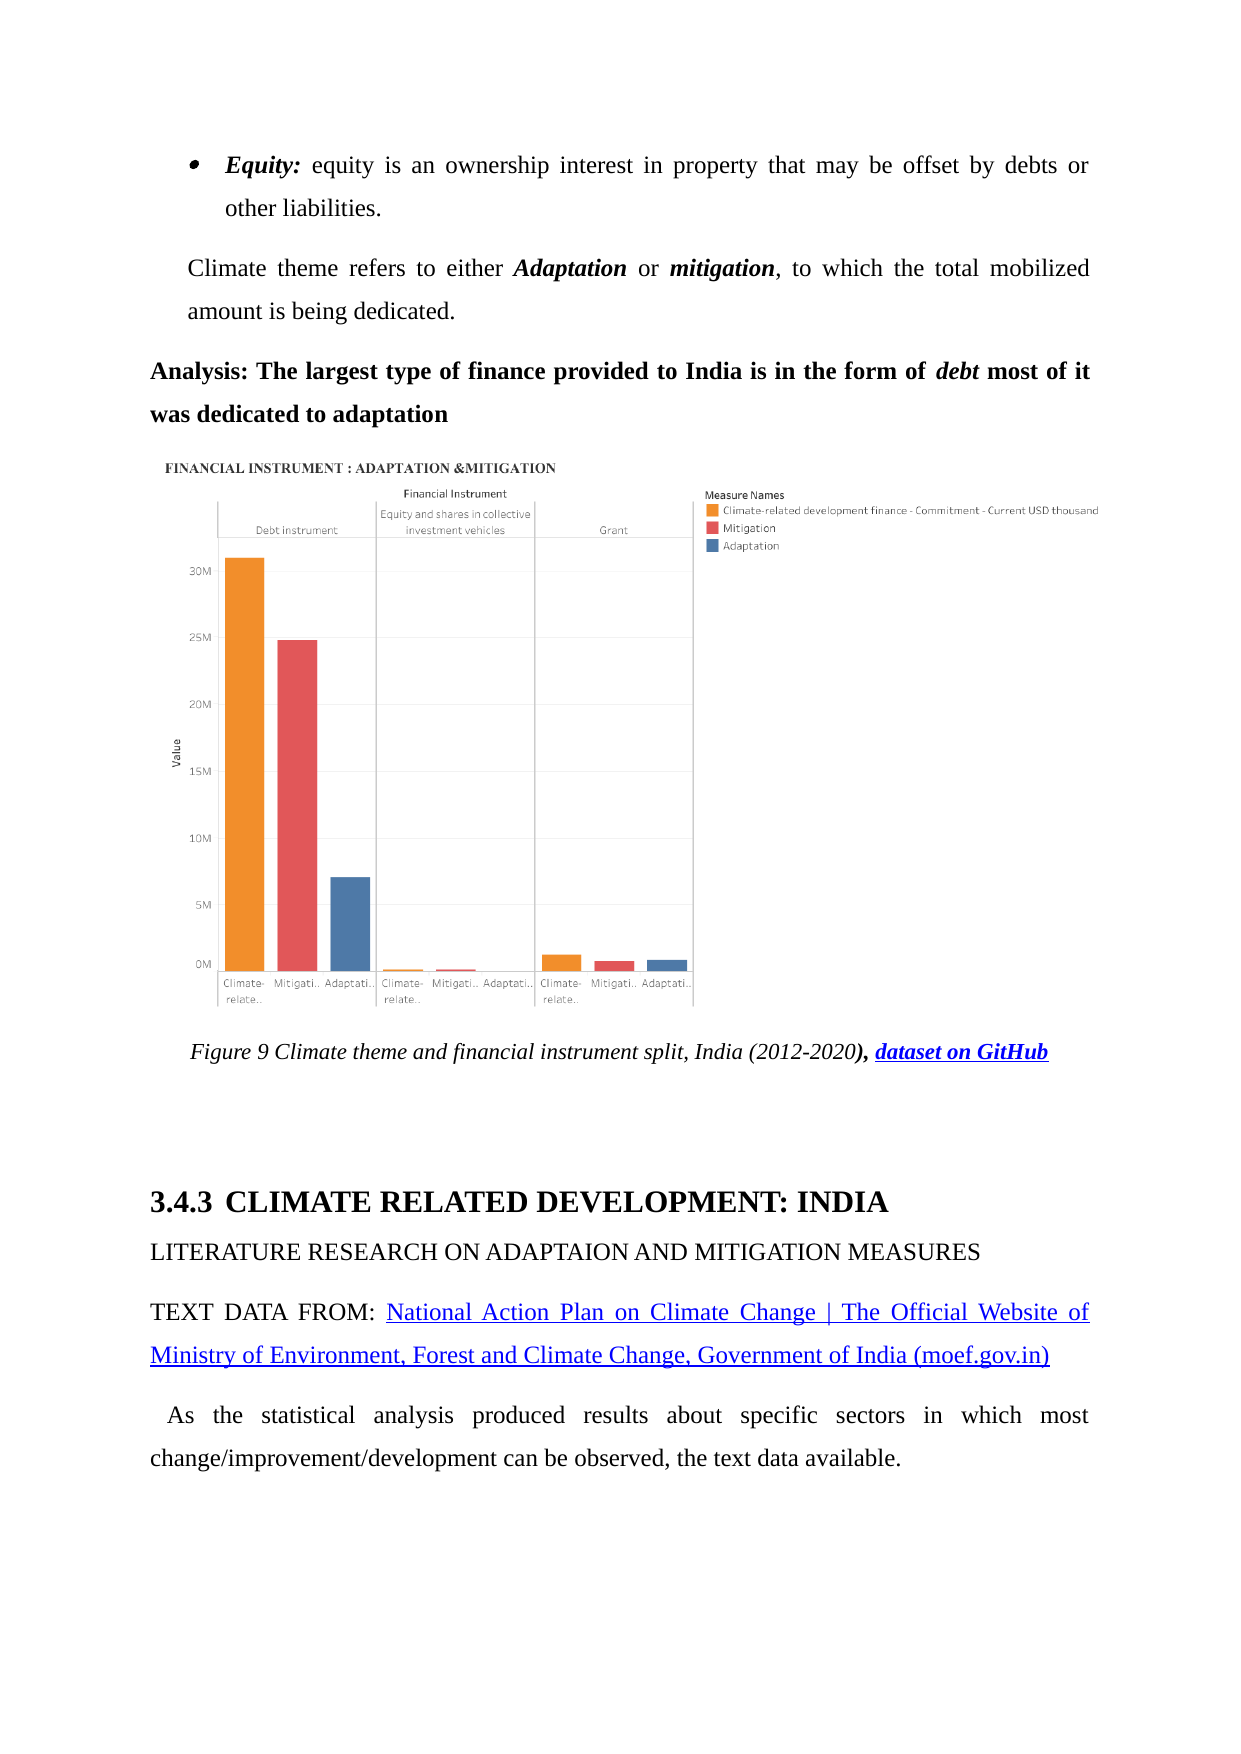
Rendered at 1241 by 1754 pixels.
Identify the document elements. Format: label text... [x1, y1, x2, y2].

text As the statistical analysis produced results about specific sectors in which most change/improvement/development can be observed, the text data available. [150, 1400, 1090, 1472]
subtitle CLIMATE RELATED DEVELOPMENT: INDIA [150, 1183, 1090, 1219]
picture [161, 454, 1102, 1007]
text Climate theme refers to either Adaptation or mitigation, to which the total mobilized amount is being dedicated. [187, 253, 1090, 325]
list Equity: equity is an ownership interest in property that may be offset by debts or other liabilities. [187, 150, 1090, 222]
text LITERATURE RESEARCH ON ADAPTAION AND MITIGATION MEASURES [150, 1237, 1090, 1266]
text Analysis: The largest type of finance provided to India is in the form of debt most of it was dedicated to adaptation [150, 356, 1090, 428]
text TEXT DATA FROM: National Action Plan on Climate Change | The Official Website of Ministry of Environment, Forest and Climate Change, Government of India (moef.gov.in) [150, 1297, 1090, 1369]
